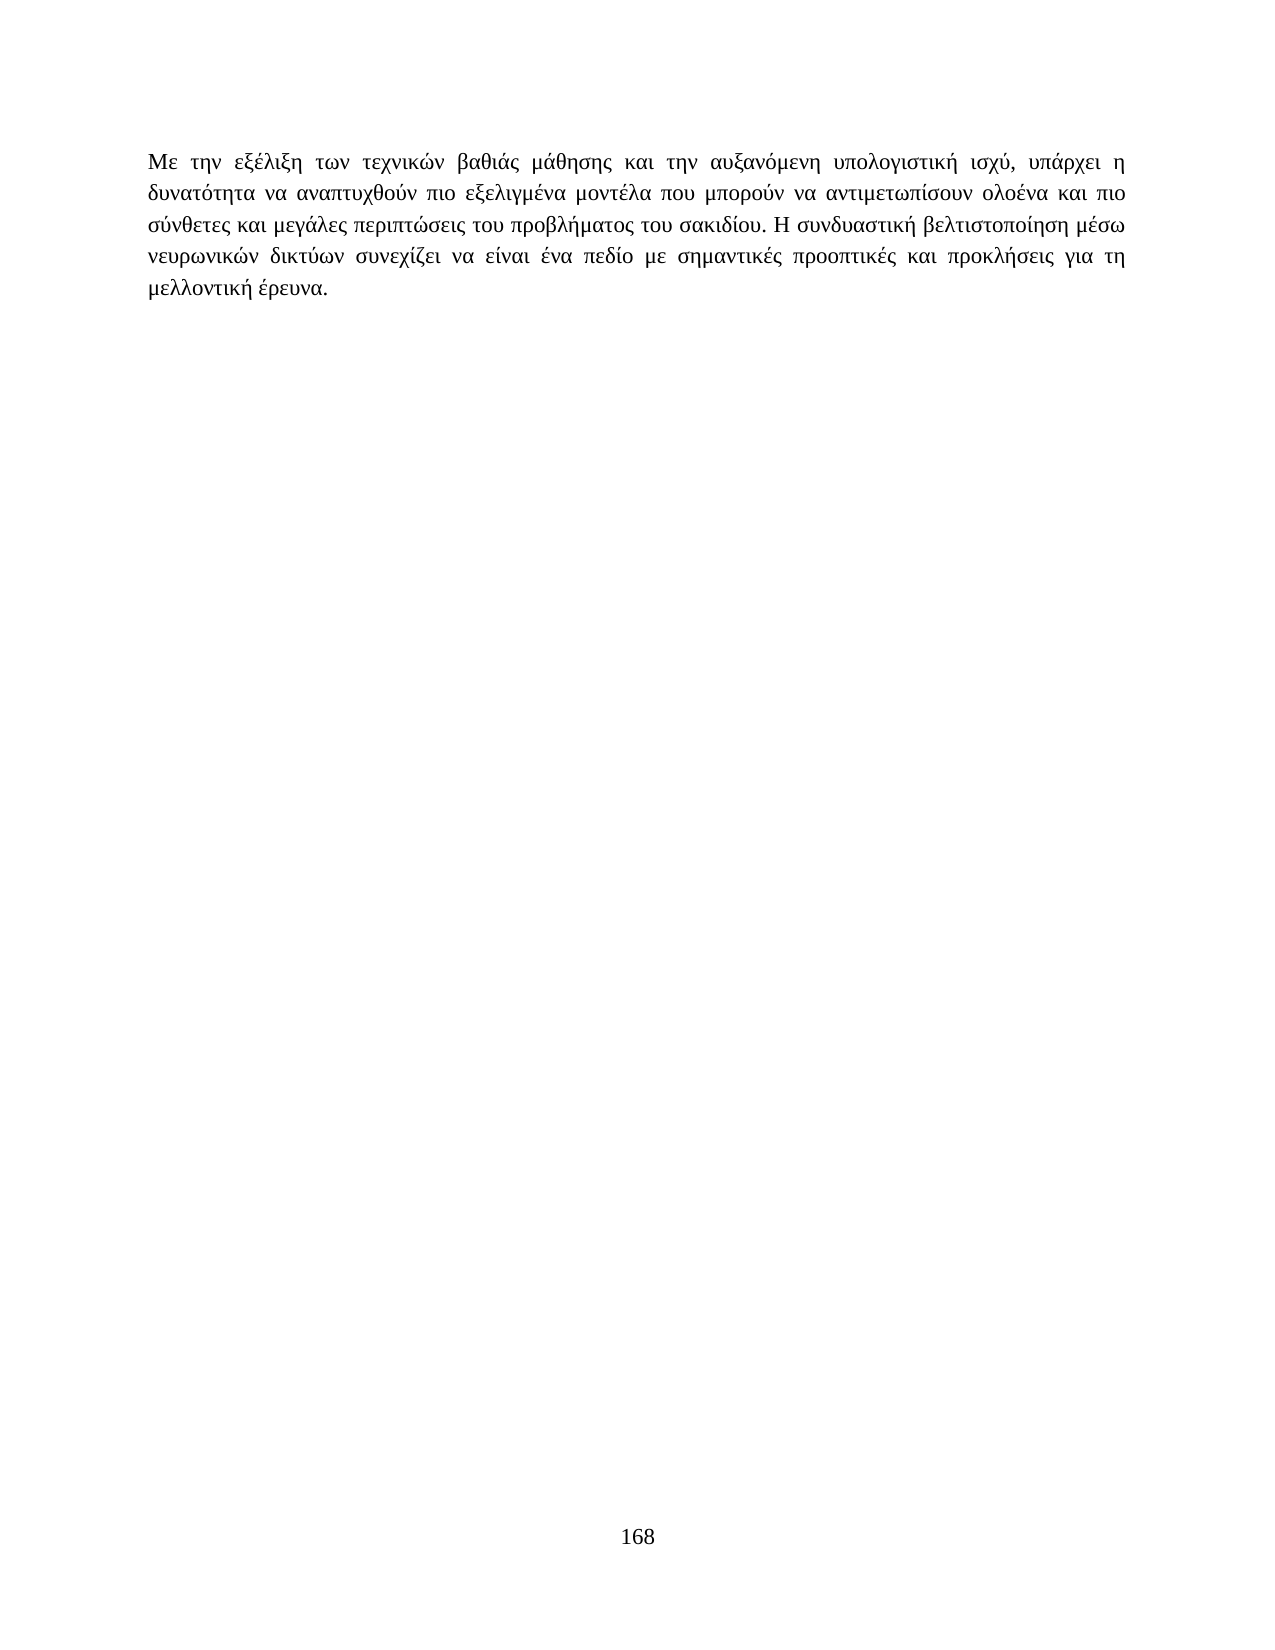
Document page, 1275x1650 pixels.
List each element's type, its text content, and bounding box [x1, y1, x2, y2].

text Με την εξέλιξη των τεχνικών βαθιάς μάθησης και την αυξανόμενη υπολογιστική ισχύ, υπάρχει η δυνατότητα να αναπτυχθούν πιο εξελιγμένα μοντέλα που μπορούν να αντιμετωπίσουν ολοένα και πιο σύνθετες και μεγάλες περιπτώσεις του προβλήματος του σακιδίου. Η συνδυαστική βελτιστοποίηση μέσω νευρωνικών δικτύων συνεχίζει να είναι ένα πεδίο με σημαντικές προοπτικές και προκλήσεις για τη μελλοντική έρευνα. [148, 148, 1127, 300]
